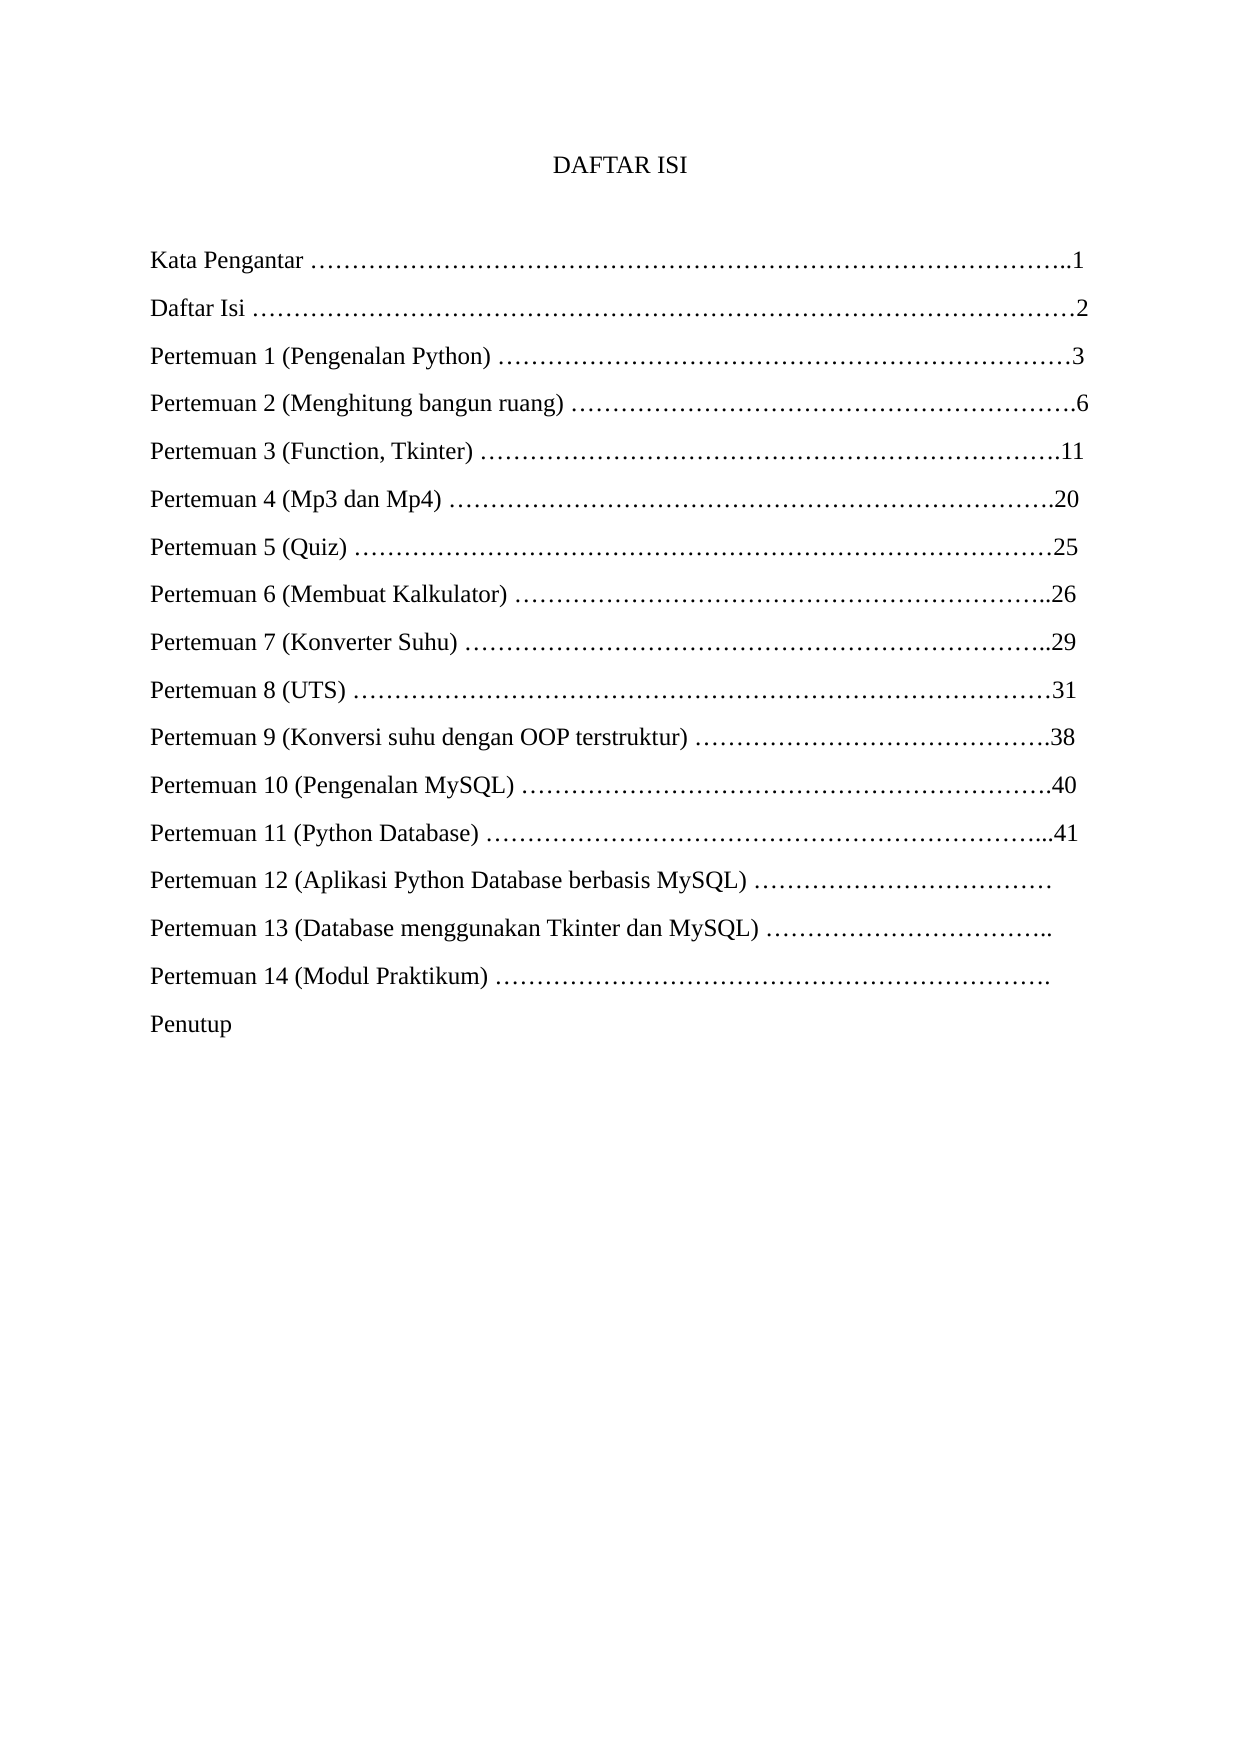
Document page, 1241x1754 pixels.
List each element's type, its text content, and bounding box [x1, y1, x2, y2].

text Pertemuan 1 (Pengenalan Python) ……………………………………………………………3 [150, 341, 1090, 369]
text DAFTAR ISI [150, 150, 1090, 179]
text Daftar Isi ………………………………………………………………………………………2 [150, 293, 1090, 322]
text Penutup [150, 1009, 1090, 1037]
text Pertemuan 9 (Konversi suhu dengan OOP terstruktur) …………………………………….38 [150, 722, 1090, 751]
text Pertemuan 2 (Menghitung bangun ruang) …………………………………………………….6 [150, 388, 1090, 417]
text Pertemuan 7 (Konverter Suhu) ……………………………………………………………..29 [150, 627, 1090, 656]
text Pertemuan 4 (Mp3 dan Mp4) ……………………………………………………………….20 [150, 484, 1090, 513]
text Pertemuan 8 (UTS) …………………………………………………………………………31 [150, 675, 1090, 703]
text Pertemuan 14 (Modul Praktikum) …………………………………………………………. [150, 961, 1090, 990]
text Pertemuan 6 (Membuat Kalkulator) ………………………………………………………..26 [150, 579, 1090, 608]
text Pertemuan 13 (Database menggunakan Tkinter dan MySQL) …………………………….. [150, 913, 1090, 942]
text Pertemuan 3 (Function, Tkinter) …………………………………………………………….11 [150, 436, 1090, 465]
text Pertemuan 10 (Pengenalan MySQL) ……………………………………………………….40 [150, 770, 1090, 799]
text Pertemuan 11 (Python Database) …………………………………………………………...41 [150, 818, 1090, 847]
text Pertemuan 12 (Aplikasi Python Database berbasis MySQL) ……………………………… [150, 866, 1090, 894]
text Pertemuan 5 (Quiz) …………………………………………………………………………25 [150, 532, 1090, 560]
text Kata Pengantar ………………………………………………………………………………..1 [150, 245, 1090, 274]
